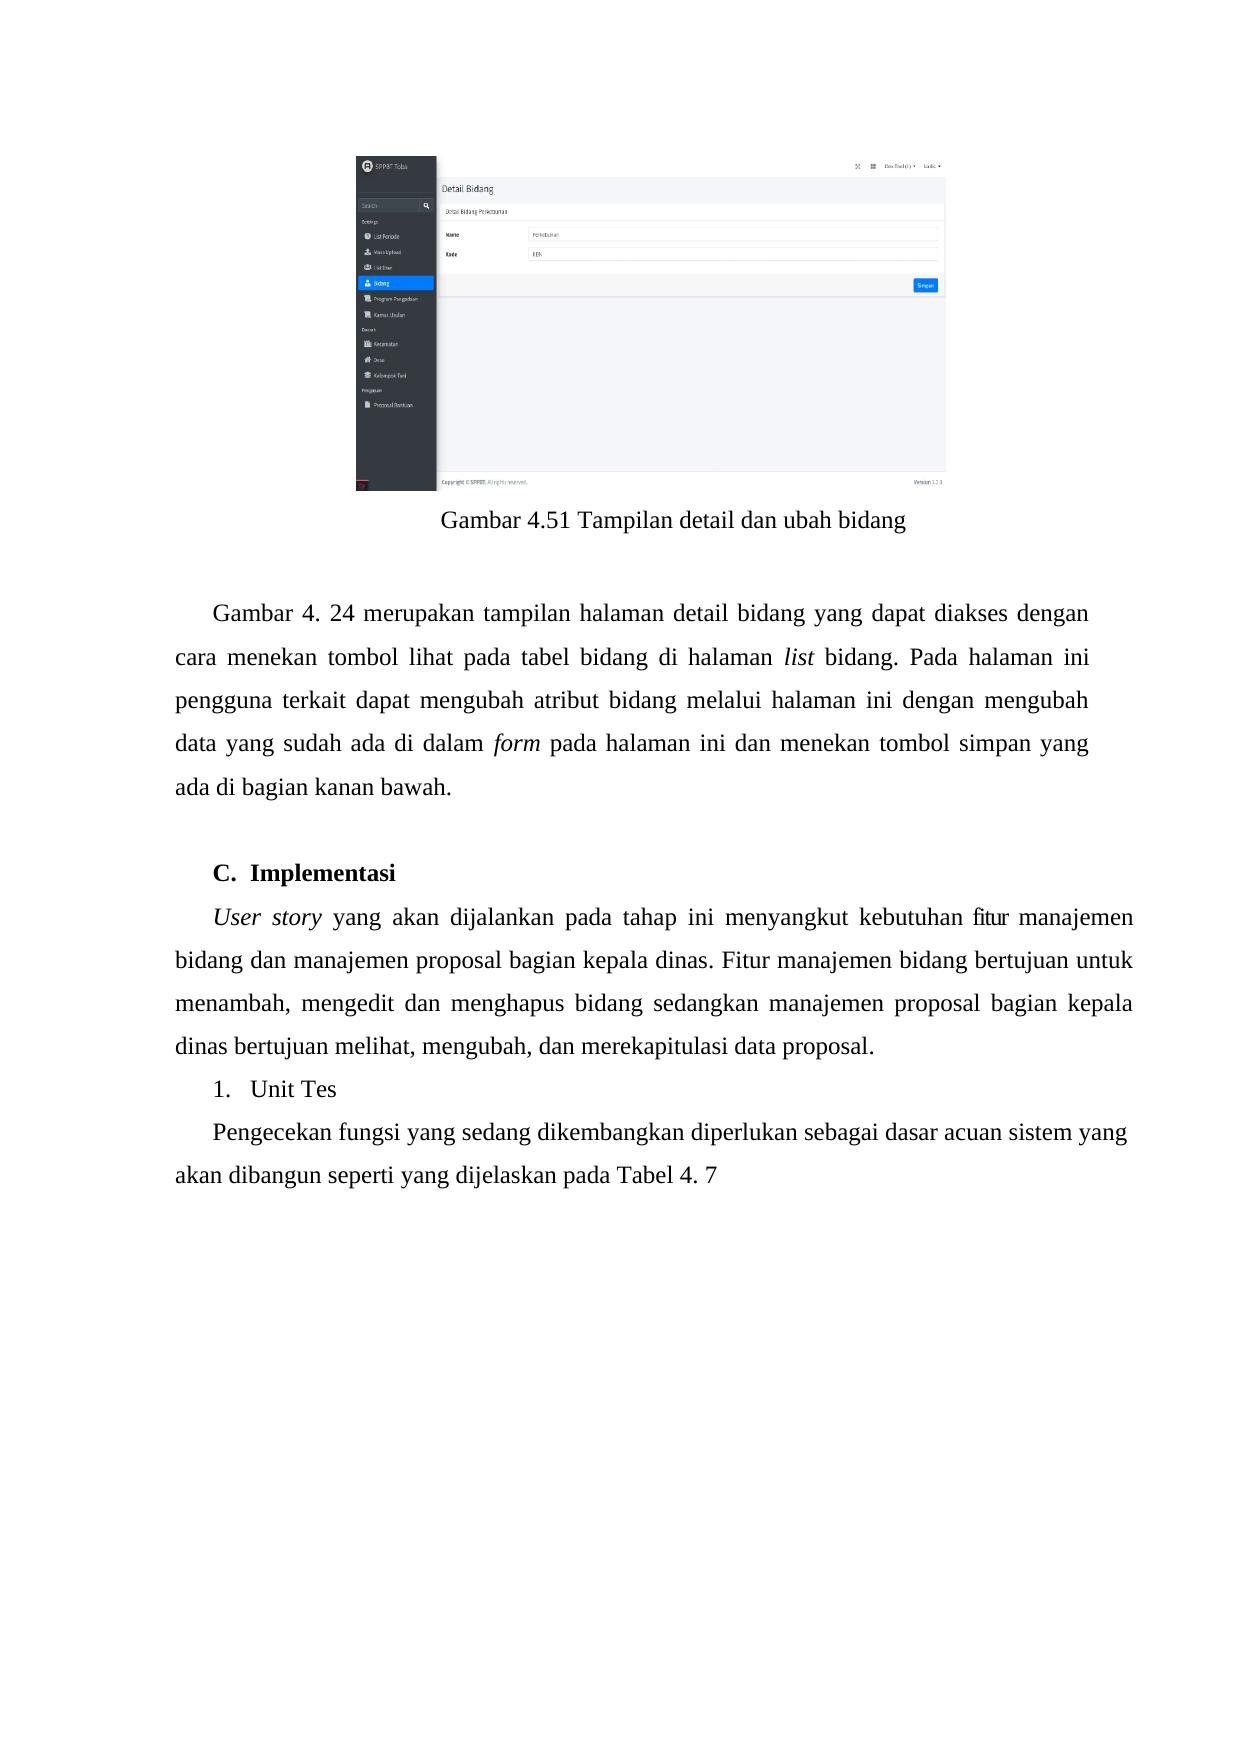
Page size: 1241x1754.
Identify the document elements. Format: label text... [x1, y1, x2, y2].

picture [356, 156, 947, 491]
text Pengecekan fungsi yang sedang dikembangkan diperlukan sebagai dasar acuan sistem yang akan dibangun seperti yang dijelaskan pada Tabel 4. 7 [175, 1117, 1134, 1189]
text Gambar 4. 24 merupakan tampilan halaman detail bidang yang dapat diakses dengan cara menekan tombol lihat pada tabel bidang di halaman list bidang. Pada halaman ini pengguna terkait dapat mengubah atribut bidang melalui halaman ini dengan mengubah data yang sudah ada di dalam form pada halaman ini dan menekan tombol simpan yang ada di bagian kanan bawah. [175, 598, 1090, 800]
text User story yang akan dijalankan pada tahap ini menyangkut kebutuhan fitur manajemen bidang dan manajemen proposal bagian kepala dinas. Fitur manajemen bidang bertujuan untuk menambah, mengedit dan menghapus bidang sedangkan manajemen proposal bagian kepala dinas bertujuan melihat, mengubah, dan merekapitulasi data proposal. [175, 902, 1134, 1060]
list Implementasi [212, 858, 1090, 887]
list Unit Tes [212, 1074, 1134, 1103]
